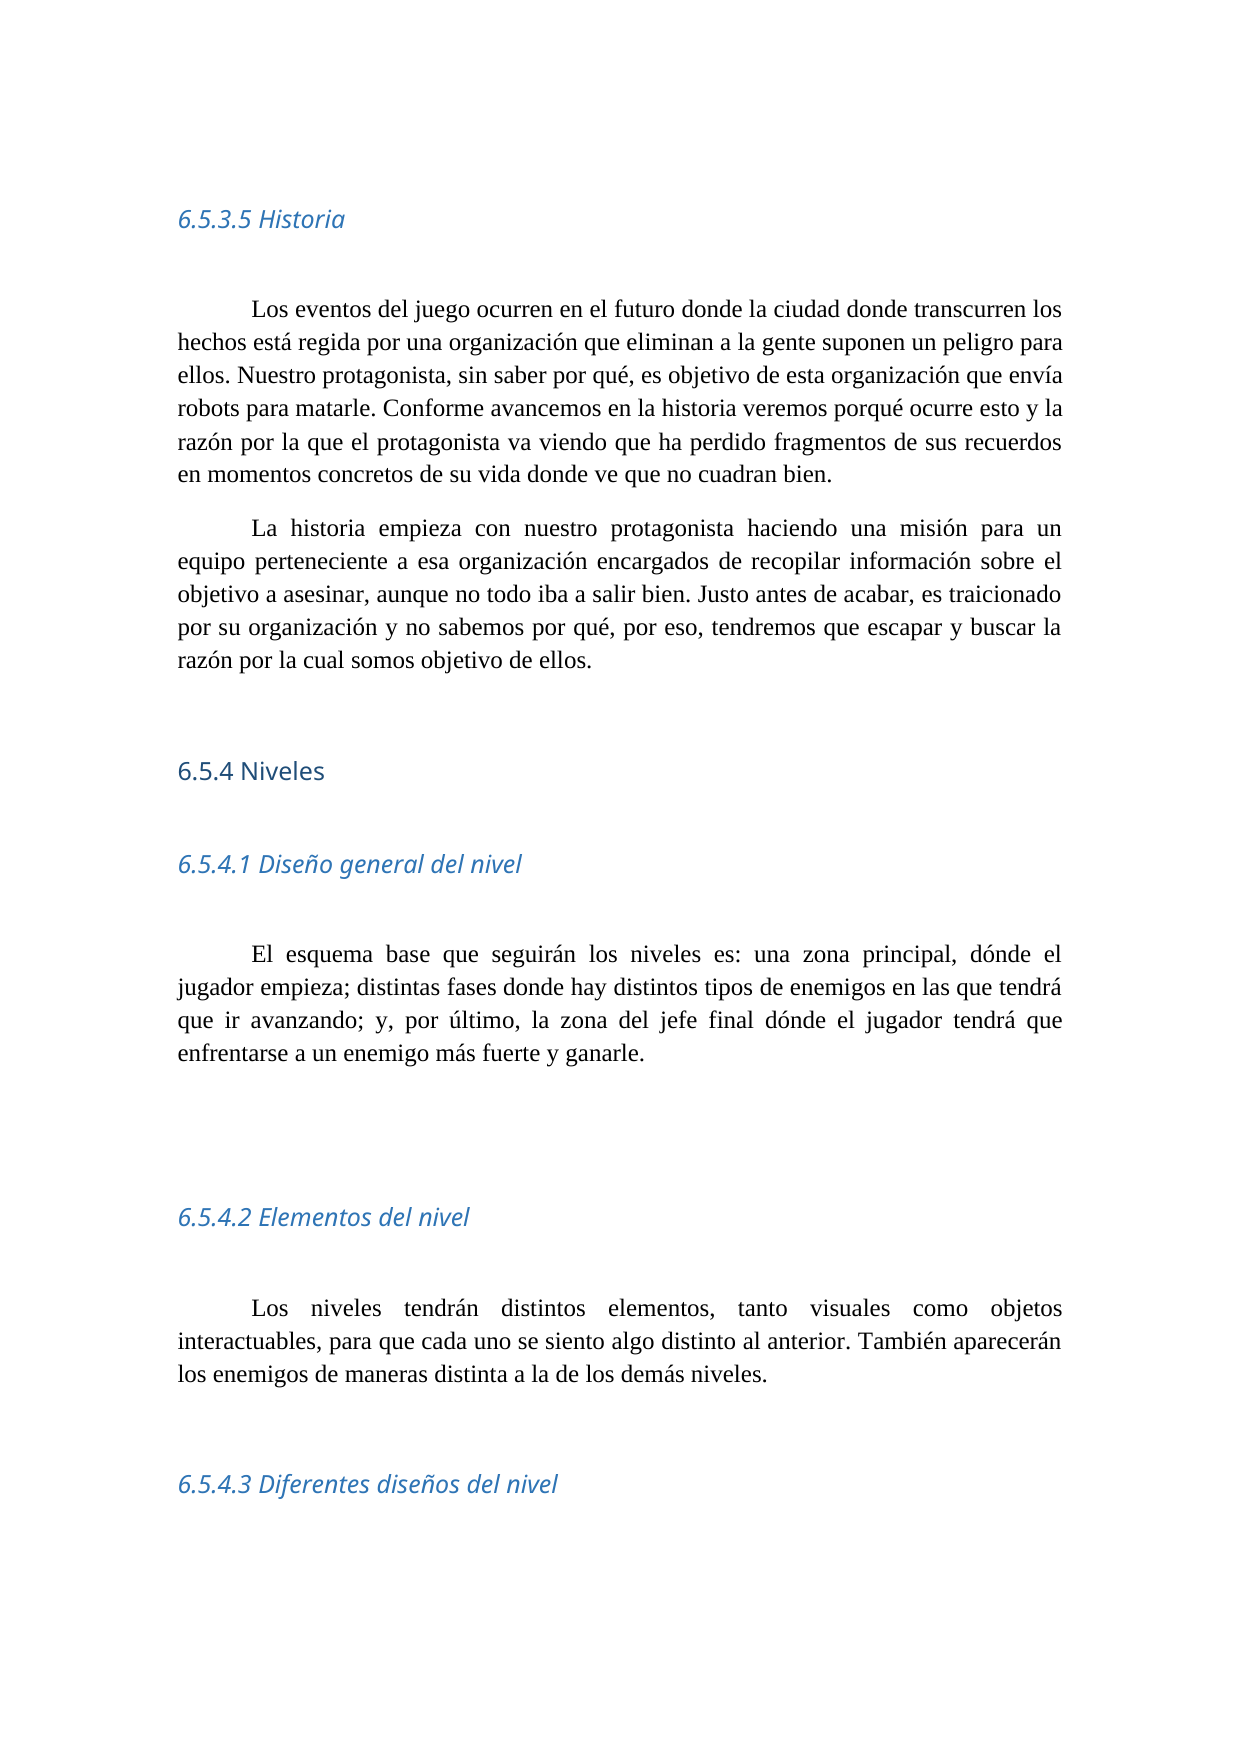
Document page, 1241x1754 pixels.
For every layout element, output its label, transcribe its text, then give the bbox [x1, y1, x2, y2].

text Los eventos del juego ocurren en el futuro donde la ciudad donde transcurren los hechos está regida por una organización que eliminan a la gente suponen un peligro para ellos. Nuestro protagonista, sin saber por qué, es objetivo de esta organización que envía robots para matarle. Conforme avancemos en la historia veremos porqué ocurre esto y la razón por la que el protagonista va viendo que ha perdido fragmentos de sus recuerdos en momentos concretos de su vida donde ve que no cuadran bien. [177, 294, 1063, 488]
subtitle 6.5.4.2 Elementos del nivel [177, 1200, 1063, 1234]
text La historia empieza con nuestro protagonista haciendo una misión para un equipo perteneciente a esa organización encargados de recopilar información sobre el objetivo a asesinar, aunque no todo iba a salir bien. Justo antes de acabar, es traicionado por su organización y no sabemos por qué, por eso, tendremos que escapar y buscar la razón por la cual somos objetivo de ellos. [177, 513, 1063, 674]
subtitle 6.5.4 Niveles [177, 753, 1063, 787]
subtitle 6.5.4.3 Diferentes diseños del nivel [177, 1467, 1063, 1501]
text El esquema base que seguirán los niveles es: una zona principal, dónde el jugador empieza; distintas fases donde hay distintos tipos de enemigos en las que tendrá que ir avanzando; y, por último, la zona del jefe final dónde el jugador tendrá que enfrentarse a un enemigo más fuerte y ganarle. [177, 939, 1063, 1067]
subtitle 6.5.4.1 Diseño general del nivel [177, 846, 1063, 880]
subtitle 6.5.3.5 Historia [177, 201, 1063, 236]
text Los niveles tendrán distintos elementos, tanto visuales como objetos interactuables, para que cada uno se siento algo distinto al anterior. También aparecerán los enemigos de maneras distinta a la de los demás niveles. [177, 1293, 1063, 1388]
